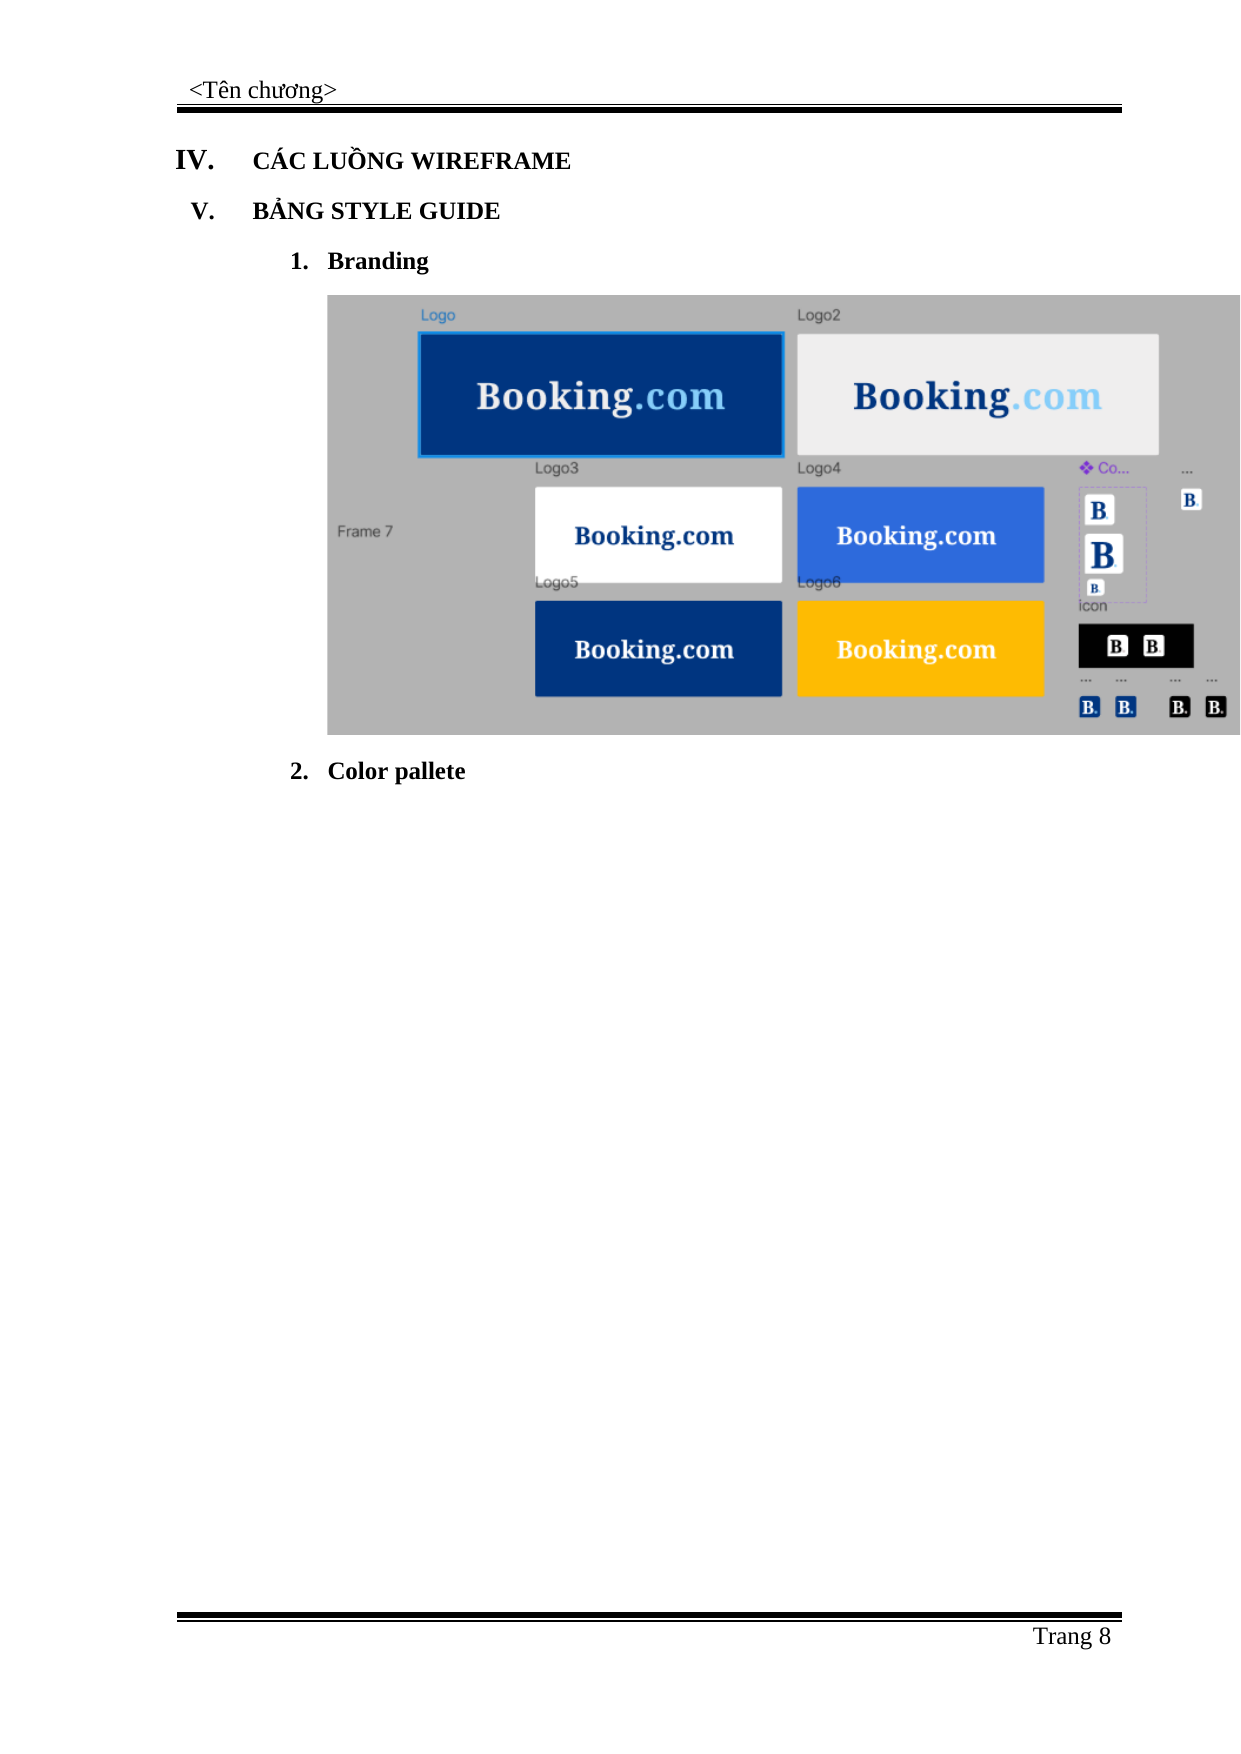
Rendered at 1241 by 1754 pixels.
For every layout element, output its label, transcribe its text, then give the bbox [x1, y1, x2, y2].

list BẢNG STYLE GUIDE [215, 196, 1122, 225]
list Color pallete [290, 756, 1122, 784]
list CÁC LUỒNG WIREFRAME [215, 142, 1122, 175]
list Branding [290, 246, 1122, 274]
picture [327, 295, 1241, 735]
